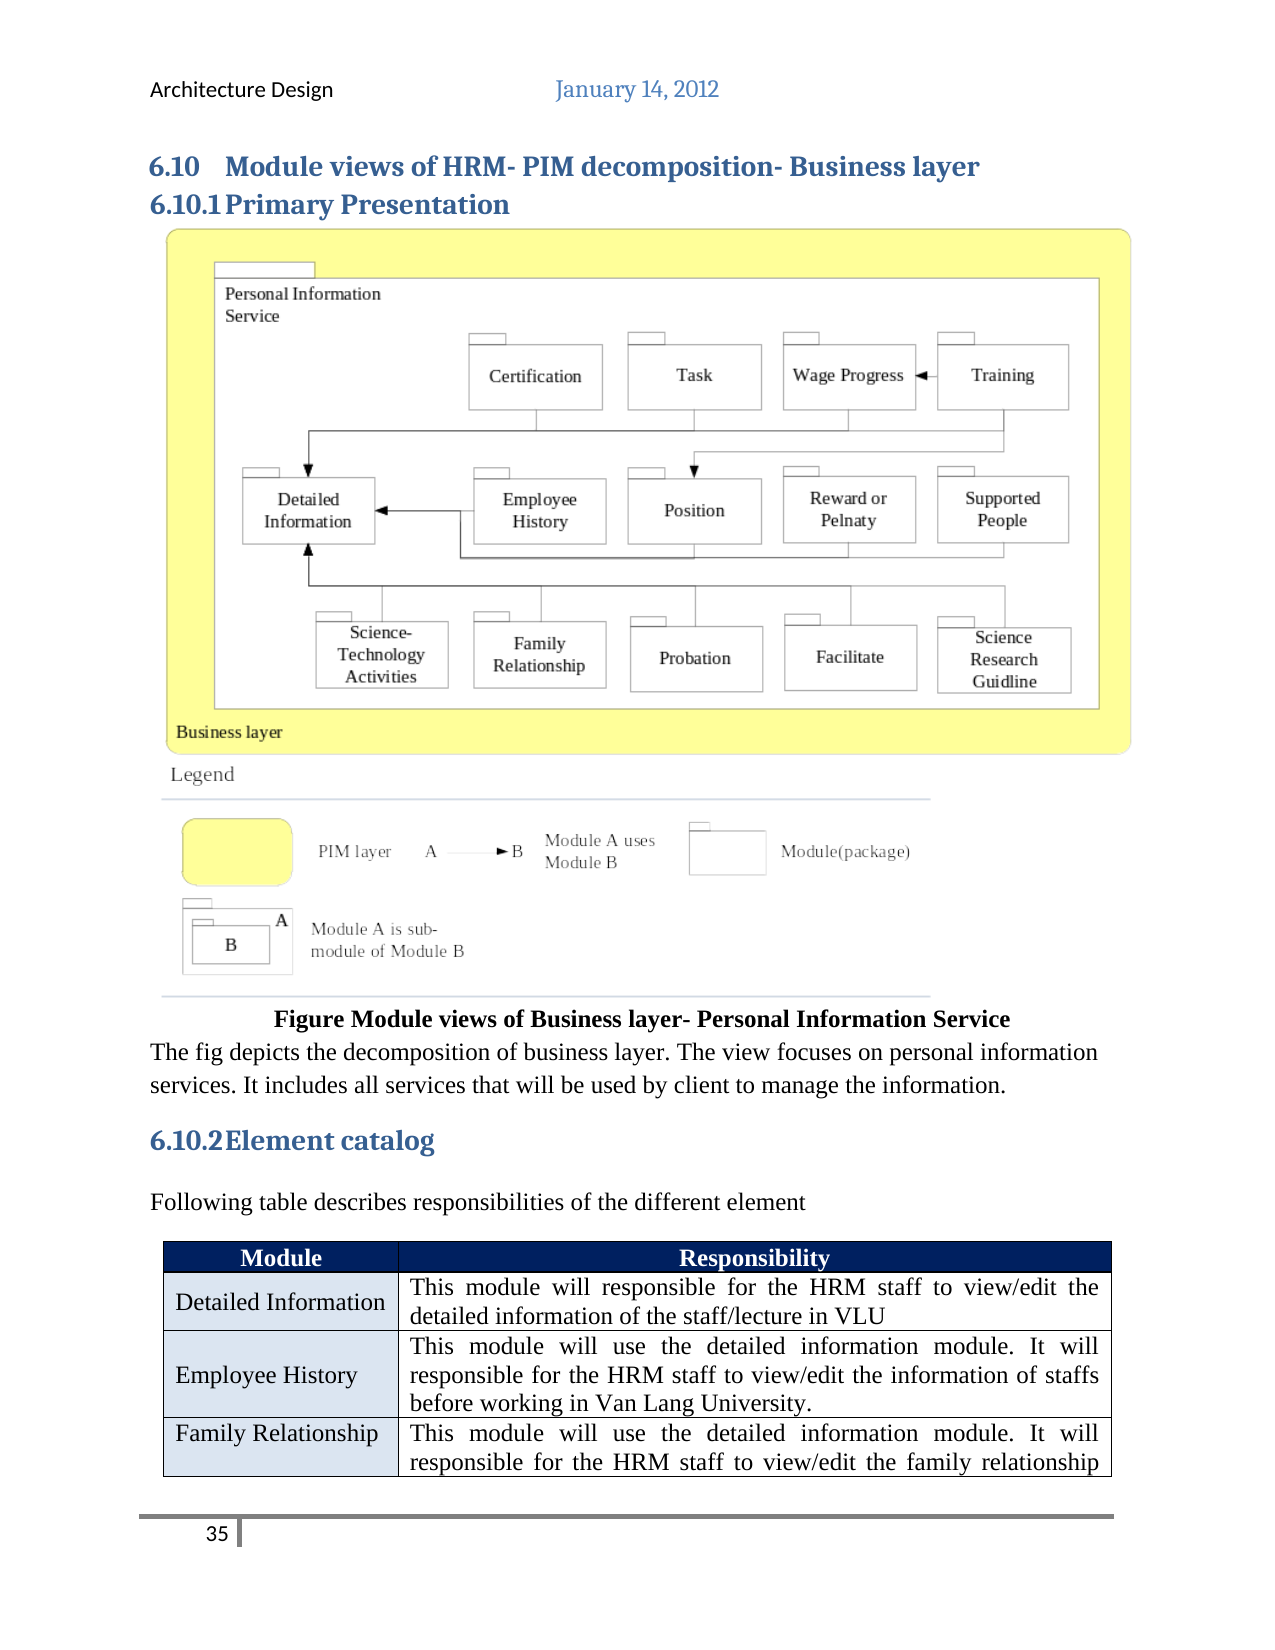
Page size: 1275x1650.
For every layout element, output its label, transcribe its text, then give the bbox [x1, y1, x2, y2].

table_cell Employee History [164, 1331, 398, 1417]
table_cell This module will responsible for the HRM staff to view/edit the detailed information of the staff/lecture in VLU [399, 1273, 1111, 1330]
subtitle Primary Presentation [150, 188, 1125, 222]
table_cell Detailed Information [164, 1273, 398, 1330]
table_header Module [164, 1242, 398, 1271]
table_cell Family Relationship [164, 1418, 398, 1476]
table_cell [399, 1418, 1111, 1476]
subtitle Module views of HRM- PIM decomposition- Business layer [148, 150, 1125, 183]
text The fig depicts the decomposition of business layer. The view focuses on personal information services. It includes all services that will be used by client to manage the information. [150, 1037, 1125, 1099]
text Following table describes responsibilities of the different element [150, 1187, 1125, 1216]
subtitle Element catalog [150, 1124, 1125, 1157]
table_header Responsibility [399, 1242, 1111, 1271]
subtitle Figure Module views of Business layer- Personal Information Service [159, 1004, 1125, 1033]
table_cell This module will use the detailed information module. It will responsible for the HRM staff to view/edit the information of staffs before working in Van Lang University. [399, 1331, 1111, 1417]
